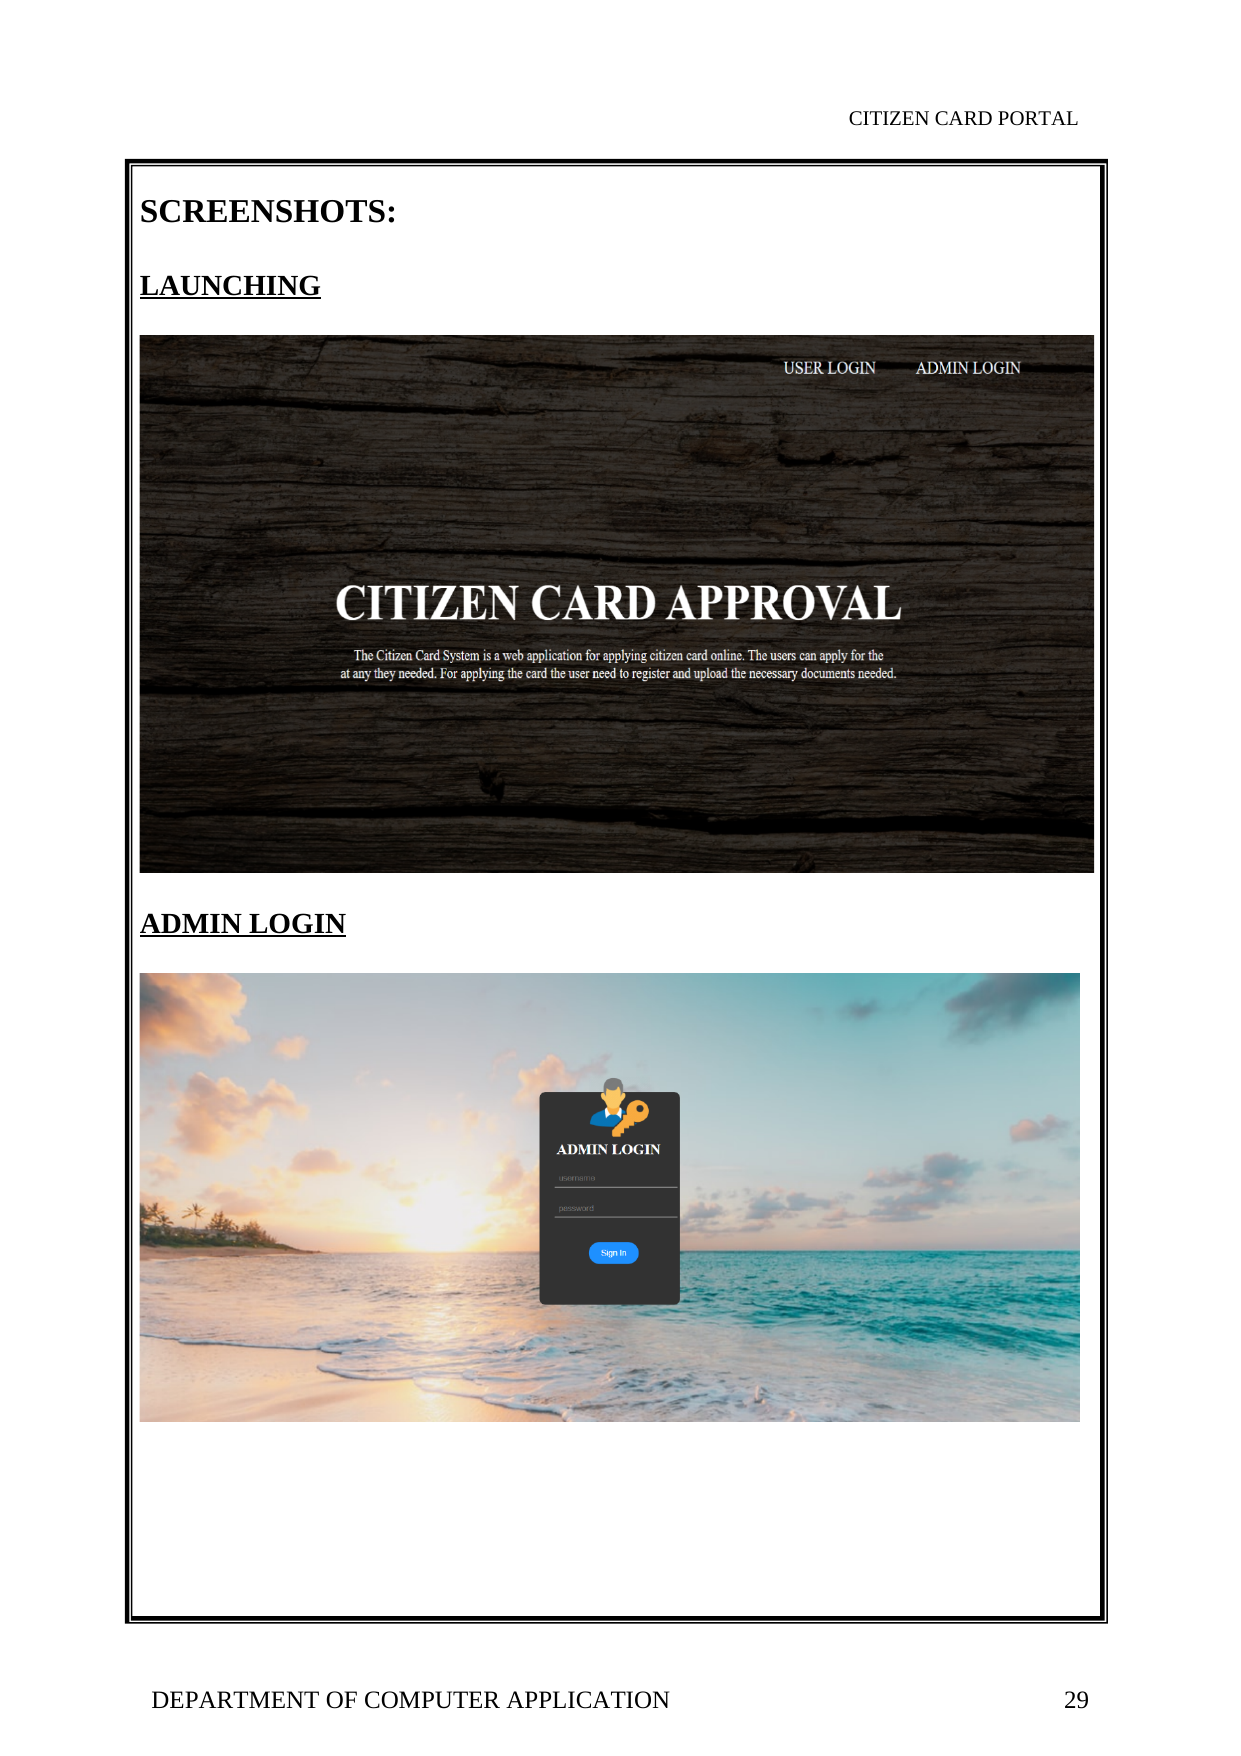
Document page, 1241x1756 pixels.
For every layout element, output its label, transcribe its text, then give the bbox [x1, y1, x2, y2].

text SCREENSHOTS: [139, 192, 1103, 230]
text LAUNCHING [139, 268, 1103, 302]
picture [139, 335, 1095, 873]
picture [139, 973, 1080, 1422]
text ADMIN LOGIN [139, 906, 1103, 940]
